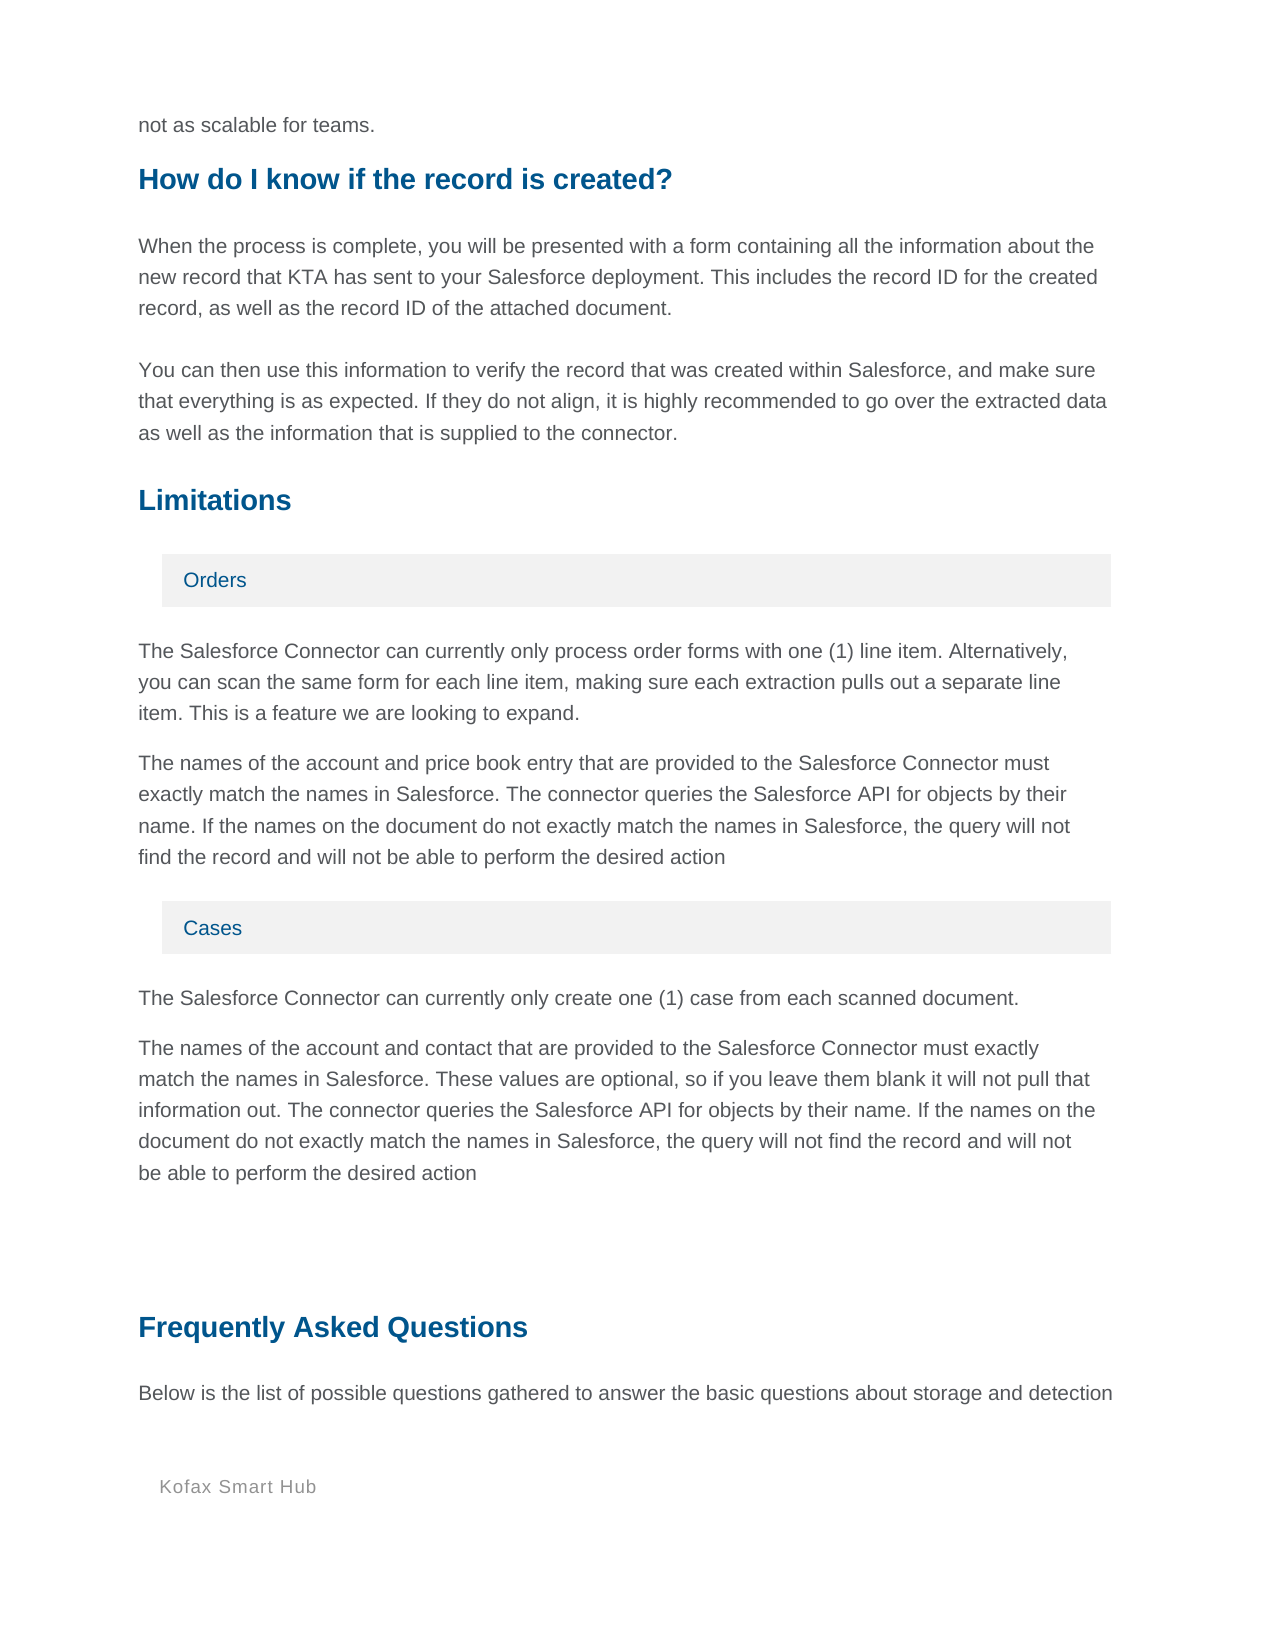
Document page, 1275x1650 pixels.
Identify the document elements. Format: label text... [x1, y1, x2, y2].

text The Salesforce Connector can currently only process order forms with one (1) line item. Alternatively, you can scan the same form for each line item, making sure each extraction pulls out a separate line item. This is a feature we are looking to expand. [138, 639, 1099, 725]
text The names of the account and contact that are provided to the Salesforce Connector must exactly match the names in Salesforce. These values are optional, so if you leave them blank it will not pull that information out. The connector queries the Salesforce API for objects by their name. If the names on the document do not exactly match the names in Salesforce, the query will not find the record and will not be able to perform the desired action [138, 1036, 1099, 1184]
text The Salesforce Connector can currently only create one (1) case from each scanned document. [138, 986, 1099, 1010]
text Limitations [138, 483, 1136, 516]
text Frequently Asked Questions [138, 1310, 1136, 1344]
text How do I know if the record is created? [138, 162, 1136, 196]
text Cases [175, 913, 1099, 941]
text Orders [175, 566, 1099, 594]
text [138, 112, 1099, 136]
text When the process is complete, you will be presented with a form containing all the information about the new record that KTA has sent to your Salesforce deployment. This includes the record ID for the created record, as well as the record ID of the attached document. [138, 233, 1136, 320]
text Below is the list of possible questions gathered to answer the basic questions about storage and detection [138, 1381, 1136, 1405]
text The names of the account and price book entry that are provided to the Salesforce Connector must exactly match the names in Salesforce. The connector queries the Salesforce API for objects by their name. If the names on the document do not exactly match the names in Salesforce, the query will not find the record and will not be able to perform the desired action [138, 751, 1099, 868]
text You can then use this information to verify the record that was created within Salesforce, and make sure that everything is as expected. If they do not align, it is highly recommended to go over the extracted data as well as the information that is supplied to the connector. [138, 358, 1136, 444]
